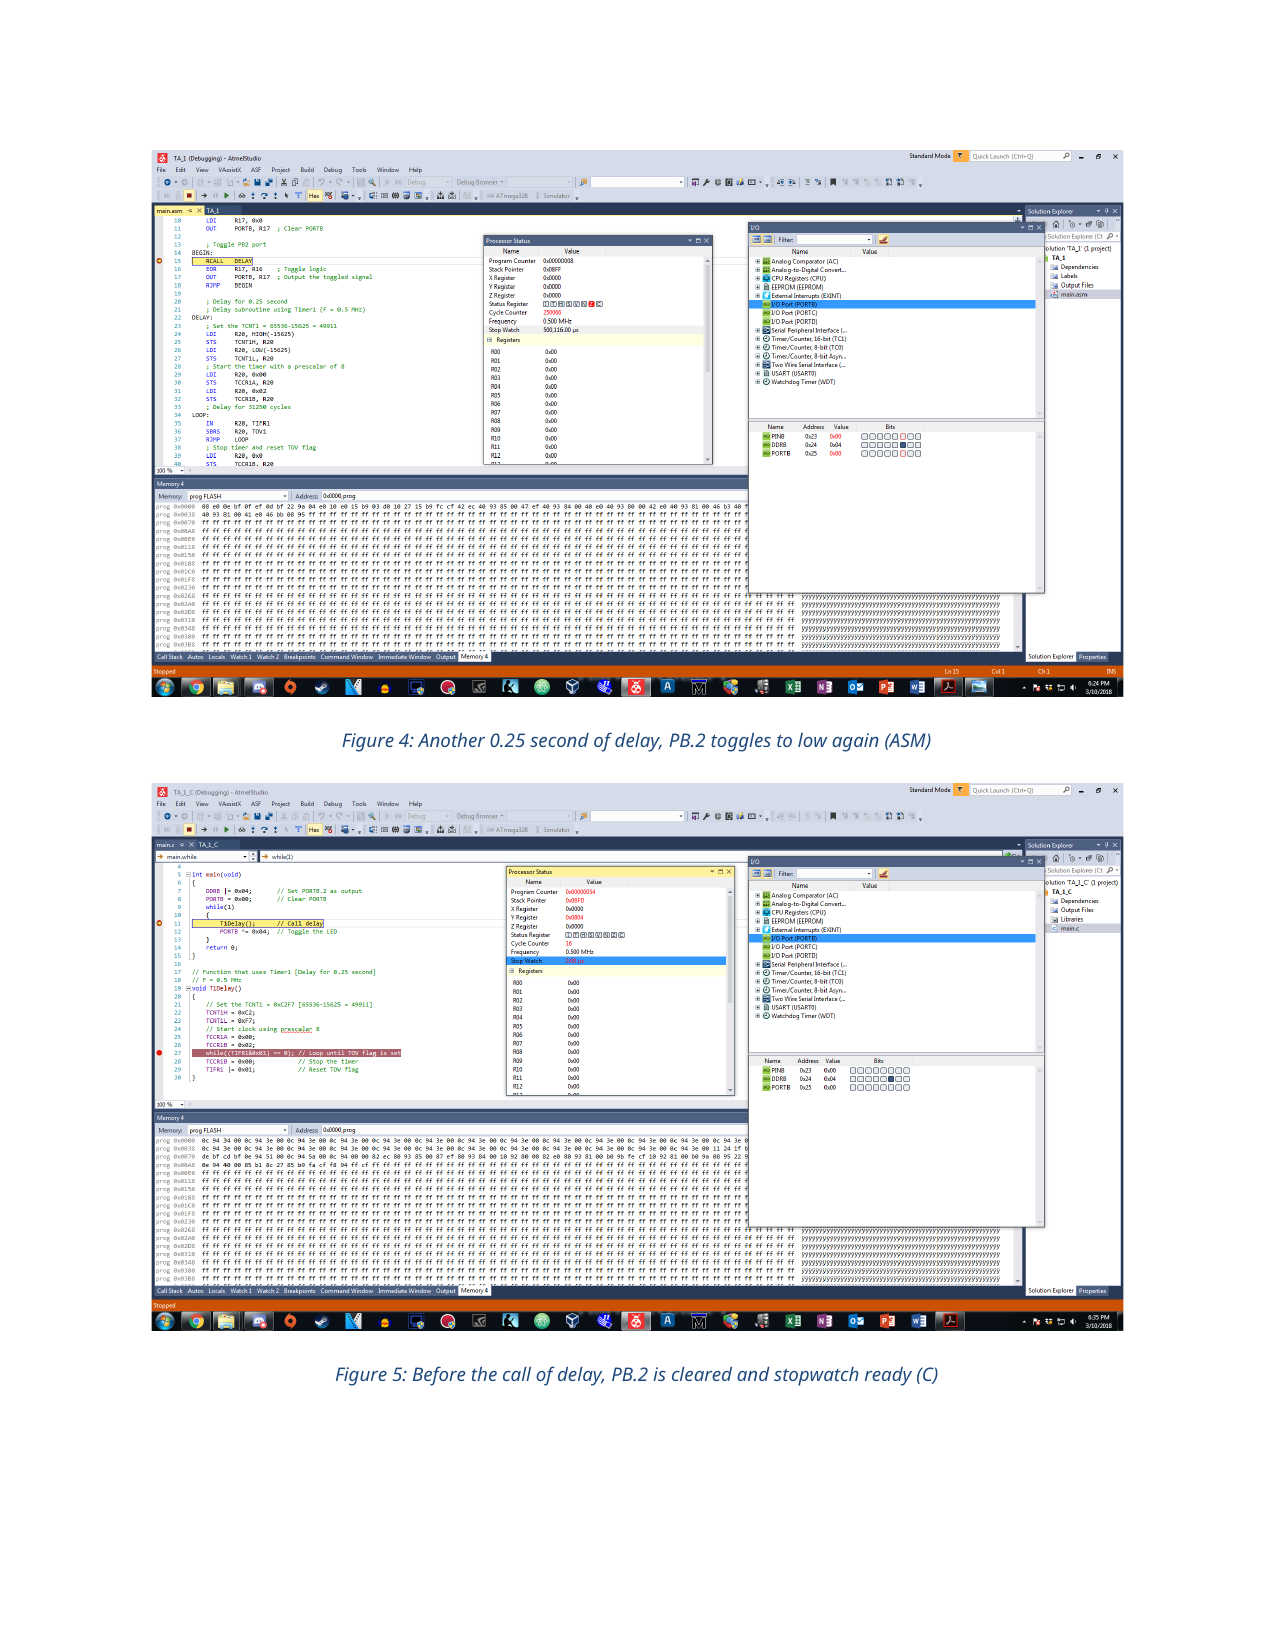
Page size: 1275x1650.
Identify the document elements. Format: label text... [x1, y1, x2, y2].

picture [151, 783, 1124, 1331]
text Figure 5: Before the call of delay, PB.2 is cleared and stopwatch ready (C) [150, 1361, 1125, 1386]
picture [151, 150, 1124, 697]
text Figure 4: Another 0.25 second of delay, PB.2 toggles to low again (ASM) [150, 727, 1125, 753]
